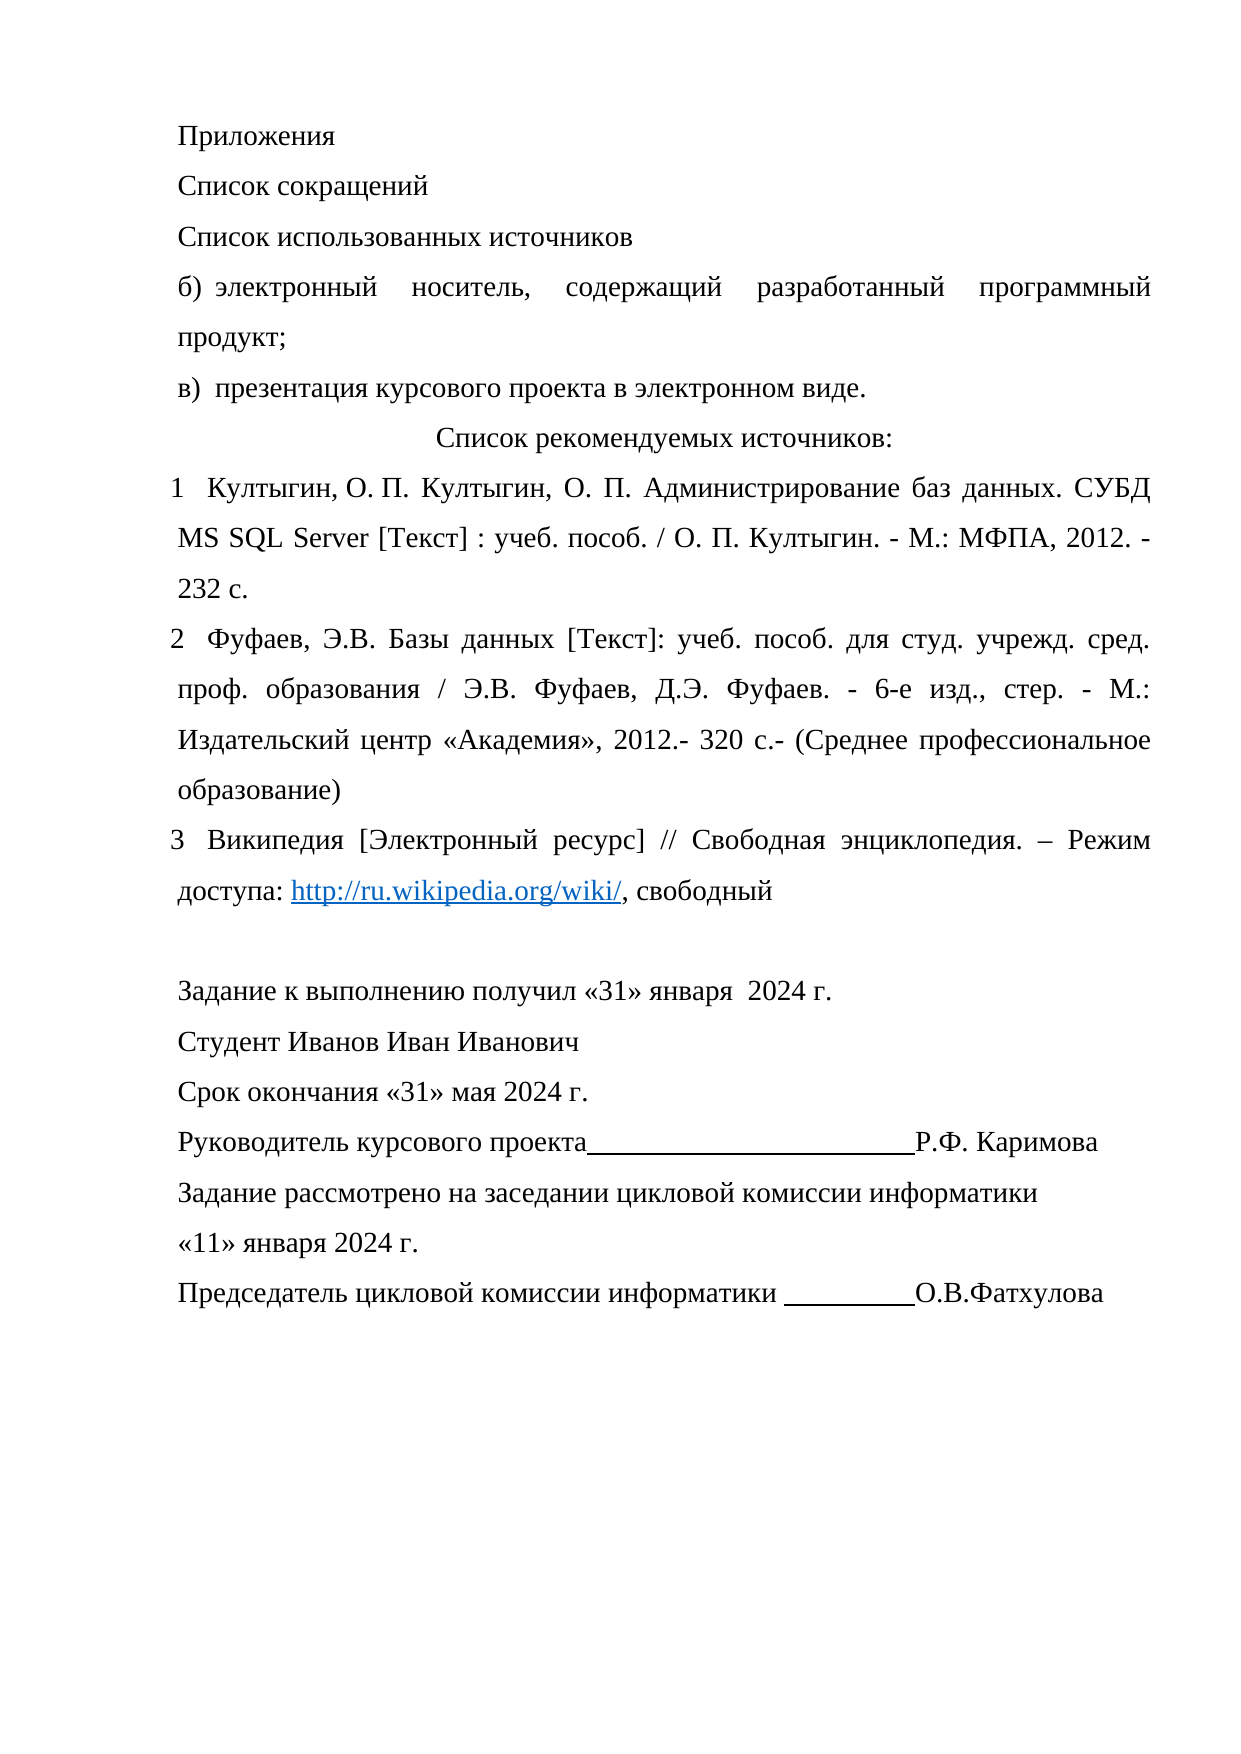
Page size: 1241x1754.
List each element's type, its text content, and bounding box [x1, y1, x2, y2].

text Список использованных источников [177, 219, 1152, 252]
list Фуфаев, Э.В. Базы данных [Текст]: учеб. пособ. для студ. учрежд. сред. проф. образования / Э.В. Фуфаев, Д.Э. Фуфаев. - 6-е изд., стер. - М.: Издательский центр «Академия», 2012.- 320 с.- (Среднее профессиональное образование) [177, 621, 1152, 806]
text Задание к выполнению получил «31» января 2024 г. [177, 973, 1152, 1007]
list презентация курсового проекта в электронном виде. [177, 370, 1152, 403]
list электронный носитель, содержащий разработанный программный продукт; [177, 269, 1152, 353]
text Список сокращений [177, 168, 1152, 202]
text «11» января 2024 г. [177, 1225, 1152, 1258]
text Студент Иванов Иван Иванович [177, 1024, 1152, 1057]
text Приложения [177, 118, 1152, 152]
text Руководитель курсового проекта Р.Ф. Каримова [177, 1124, 1152, 1158]
text Срок окончания «31» мая 2024 г. [177, 1074, 1152, 1108]
text Председатель цикловой комиссии информатики О.В.Фатхулова [177, 1275, 1152, 1309]
list Култыгин, О. П. Култыгин, О. П. Администрирование баз данных. СУБД MS SQL Server [Текст] : учеб. пособ. / О. П. Култыгин. - М.: МФПА, 2012. - 232 с. [177, 470, 1152, 604]
list Википедия [Электронный ресурс] // Свободная энциклопедия. – Режим доступа: http://ru.wikipedia.org/wiki/, свободный [177, 822, 1152, 906]
text Список рекомендуемых источников: [177, 420, 1152, 453]
text Задание рассмотрено на заседании цикловой комиссии информатики [177, 1175, 1152, 1208]
